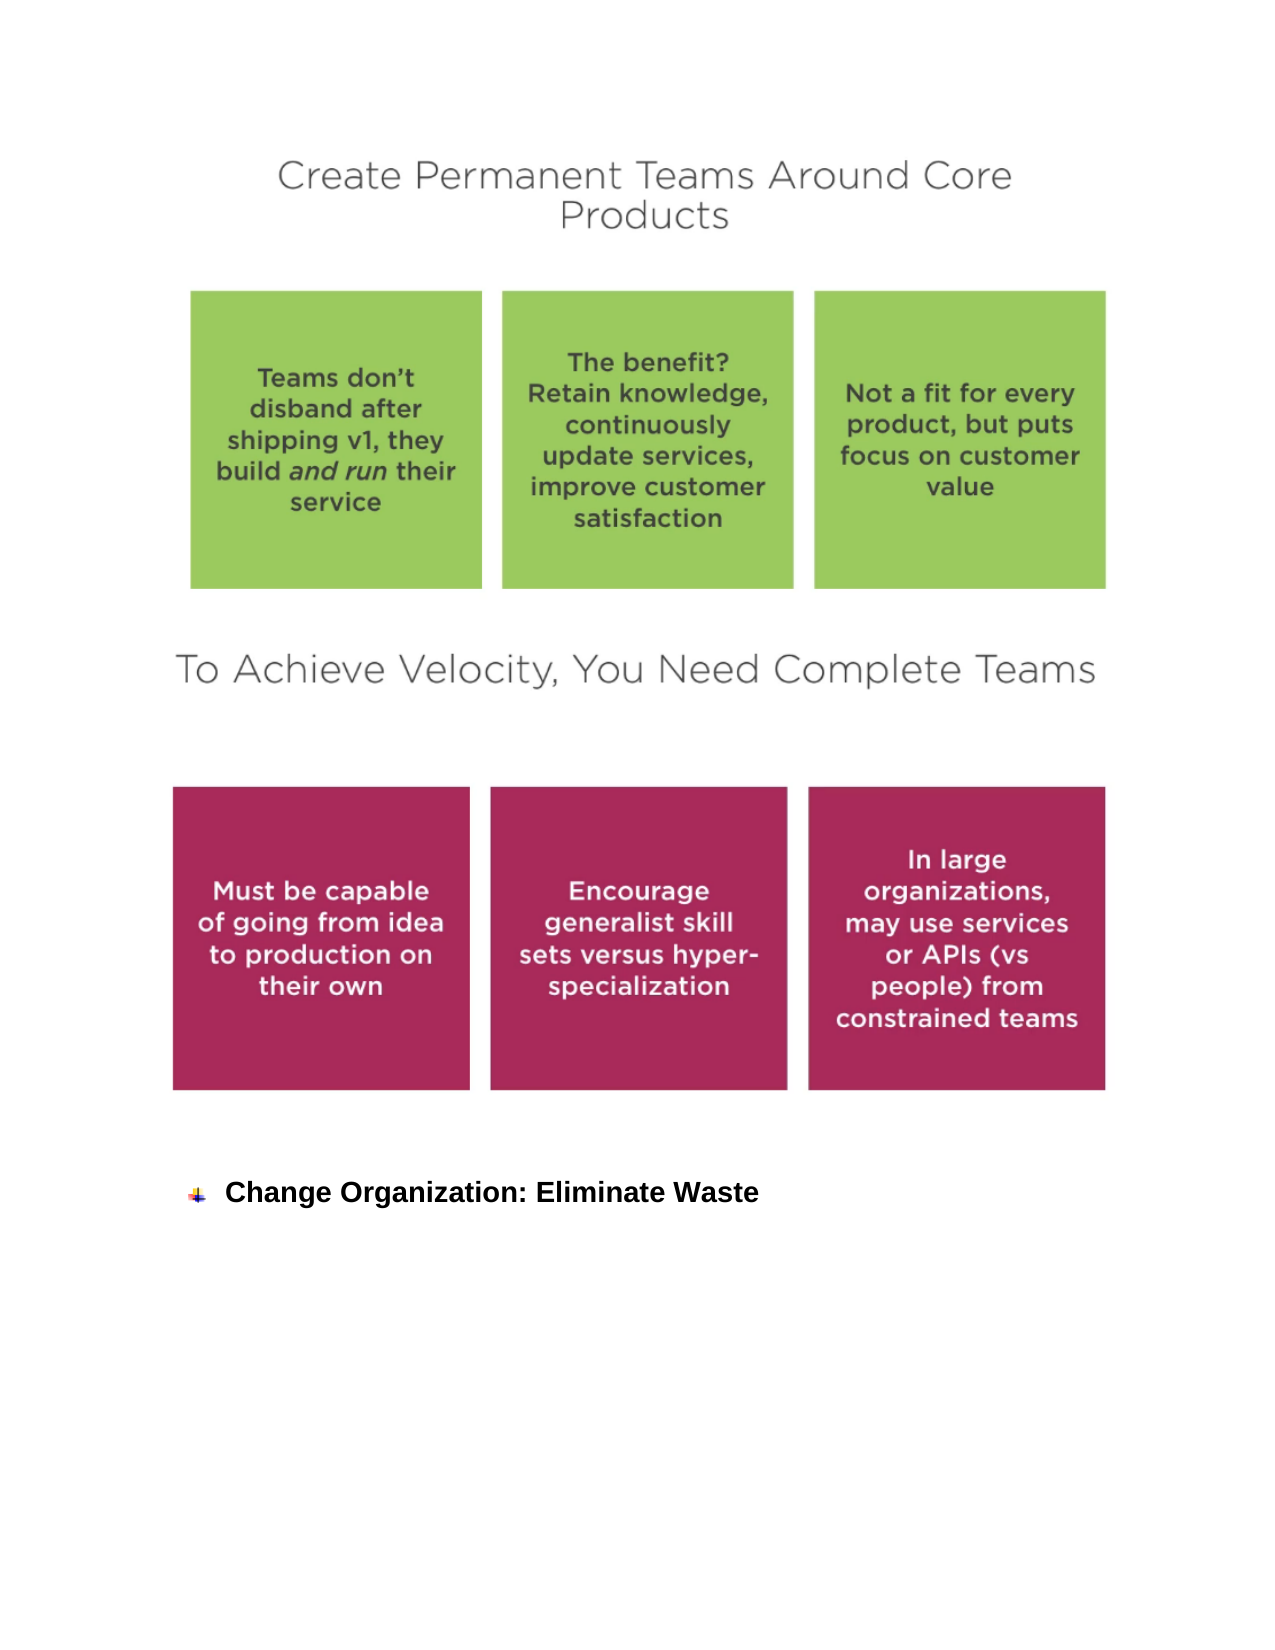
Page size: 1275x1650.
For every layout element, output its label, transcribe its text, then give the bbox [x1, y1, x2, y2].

subtitle Change Organization: Eliminate Waste [187, 1175, 1125, 1209]
picture [150, 150, 1125, 1119]
picture [188, 1186, 206, 1203]
